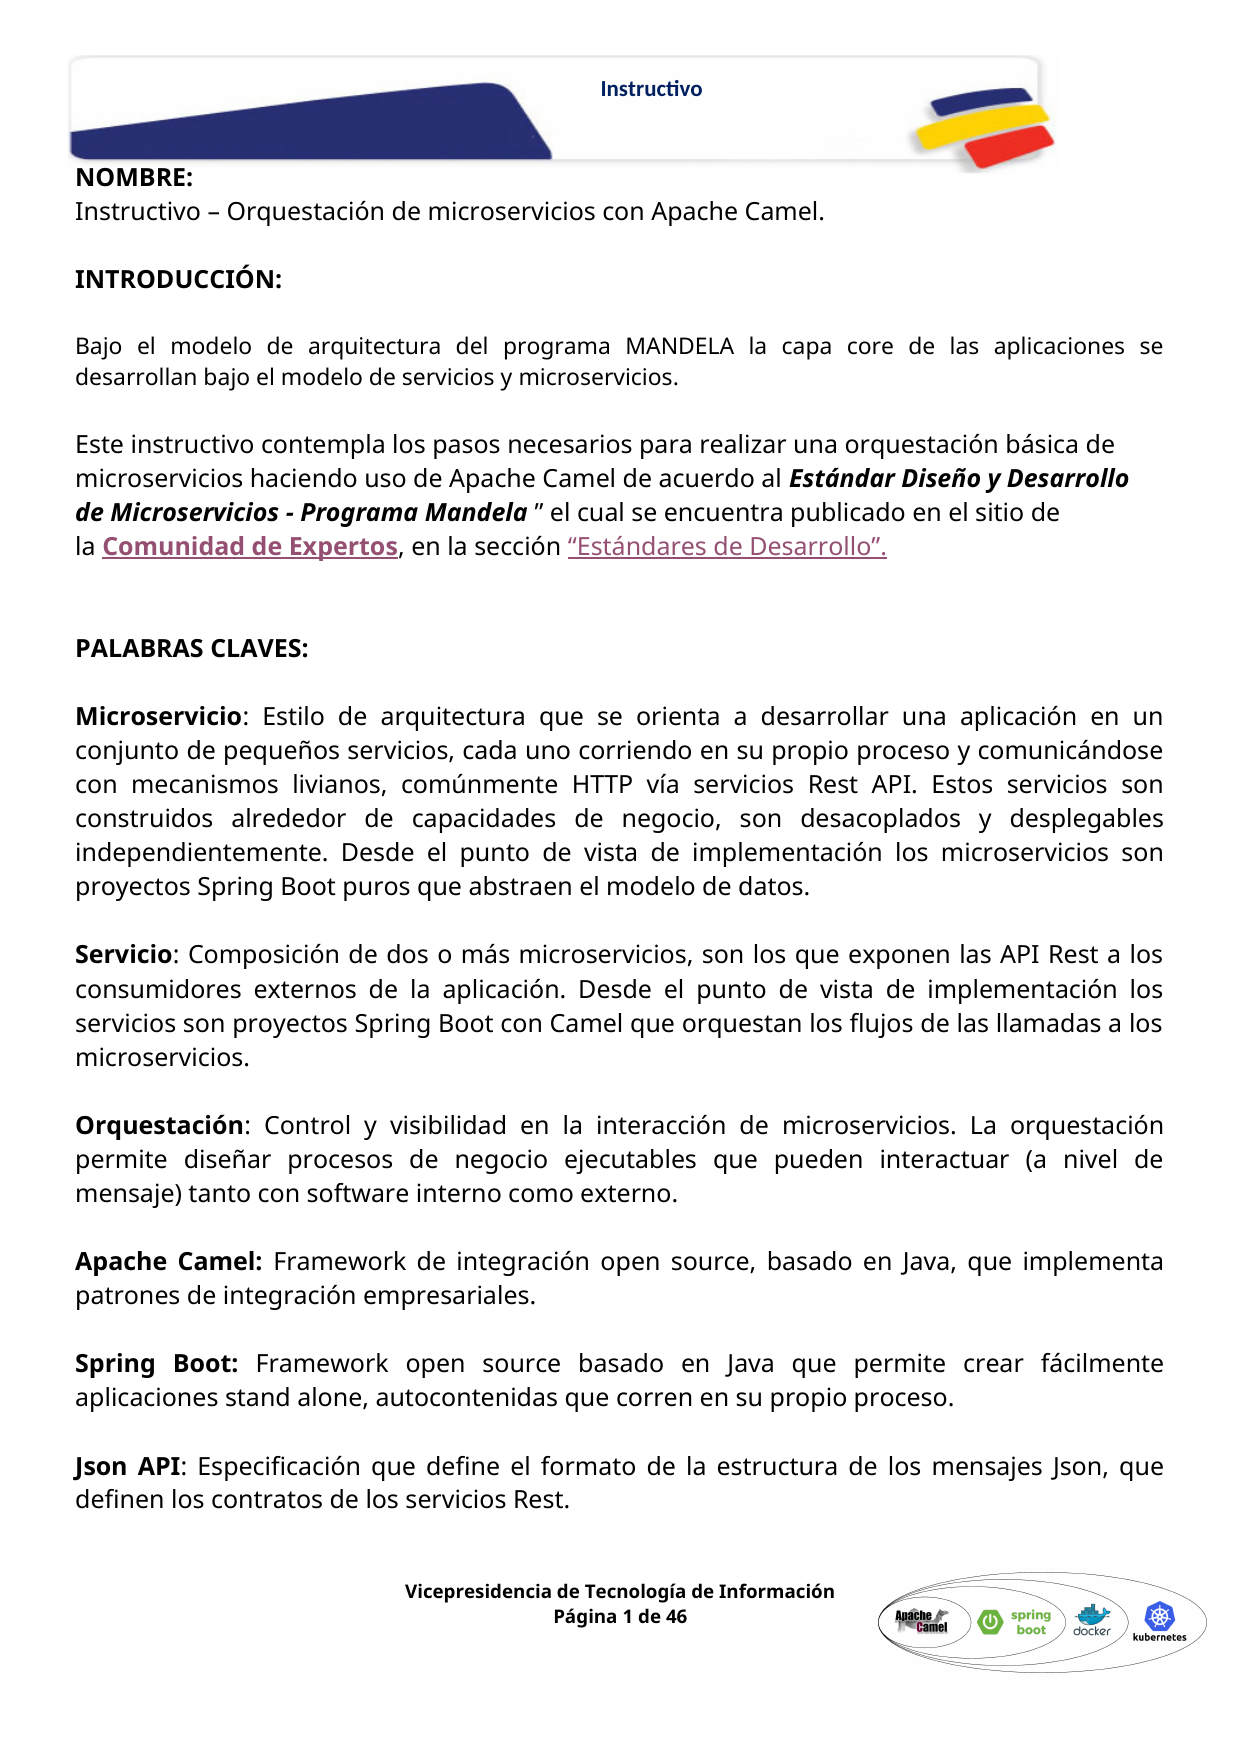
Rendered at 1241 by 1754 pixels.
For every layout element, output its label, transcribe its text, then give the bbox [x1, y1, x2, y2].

text Spring Boot: Framework open source basado en Java que permite crear fácilmente aplicaciones stand alone, autocontenidas que corren en su propio proceso. [75, 1346, 1165, 1414]
text Apache Camel: Framework de integración open source, basado en Java, que implementa patrones de integración empresariales. [75, 1244, 1165, 1312]
text INTRODUCCIÓN: [75, 262, 1165, 296]
text Orquestación: Control y visibilidad en la interacción de microservicios. La orquestación permite diseñar procesos de negocio ejecutables que pueden interactuar (a nivel de mensaje) tanto con software interno como externo. [75, 1107, 1165, 1210]
text Este instructivo contempla los pasos necesarios para realizar una orquestación básica de microservicios haciendo uso de Apache Camel de acuerdo al Estándar Diseño y Desarrollo de Microservicios - Programa Mandela ” el cual se encuentra publicado en el sitio de la Comunidad de Expertos, en la sección “Estándares de Desarrollo”. [75, 426, 1165, 562]
text Json API: Especificación que define el formato de la estructura de los mensajes Json, que definen los contratos de los servicios Rest. [75, 1448, 1165, 1516]
text PALABRAS CLAVES: [75, 631, 1165, 665]
text Microservicio: Estilo de arquitectura que se orienta a desarrollar una aplicación en un conjunto de pequeños servicios, cada uno corriendo en su propio proceso y comunicándose con mecanismos livianos, comúnmente HTTP vía servicios Rest API. Estos servicios son construidos alrededor de capacidades de negocio, son desacoplados y desplegables independientemente. Desde el punto de vista de implementación los microservicios son proyectos Spring Boot puros que abstraen el modelo de datos. [75, 699, 1165, 903]
text NOMBRE: [75, 159, 1165, 193]
picture [871, 1566, 1221, 1687]
text Bajo el modelo de arquitectura del programa MANDELA la capa core de las aplicaciones se desarrollan bajo el modelo de servicios y microservicios. [75, 330, 1165, 392]
picture [67, 55, 1061, 184]
text Servicio: Composición de dos o más microservicios, son los que exponen las API Rest a los consumidores externos de la aplicación. Desde el punto de vista de implementación los servicios son proyectos Spring Boot con Camel que orquestan los flujos de las llamadas a los microservicios. [75, 937, 1165, 1073]
text Instructivo – Orquestación de microservicios con Apache Camel. [75, 193, 1165, 227]
